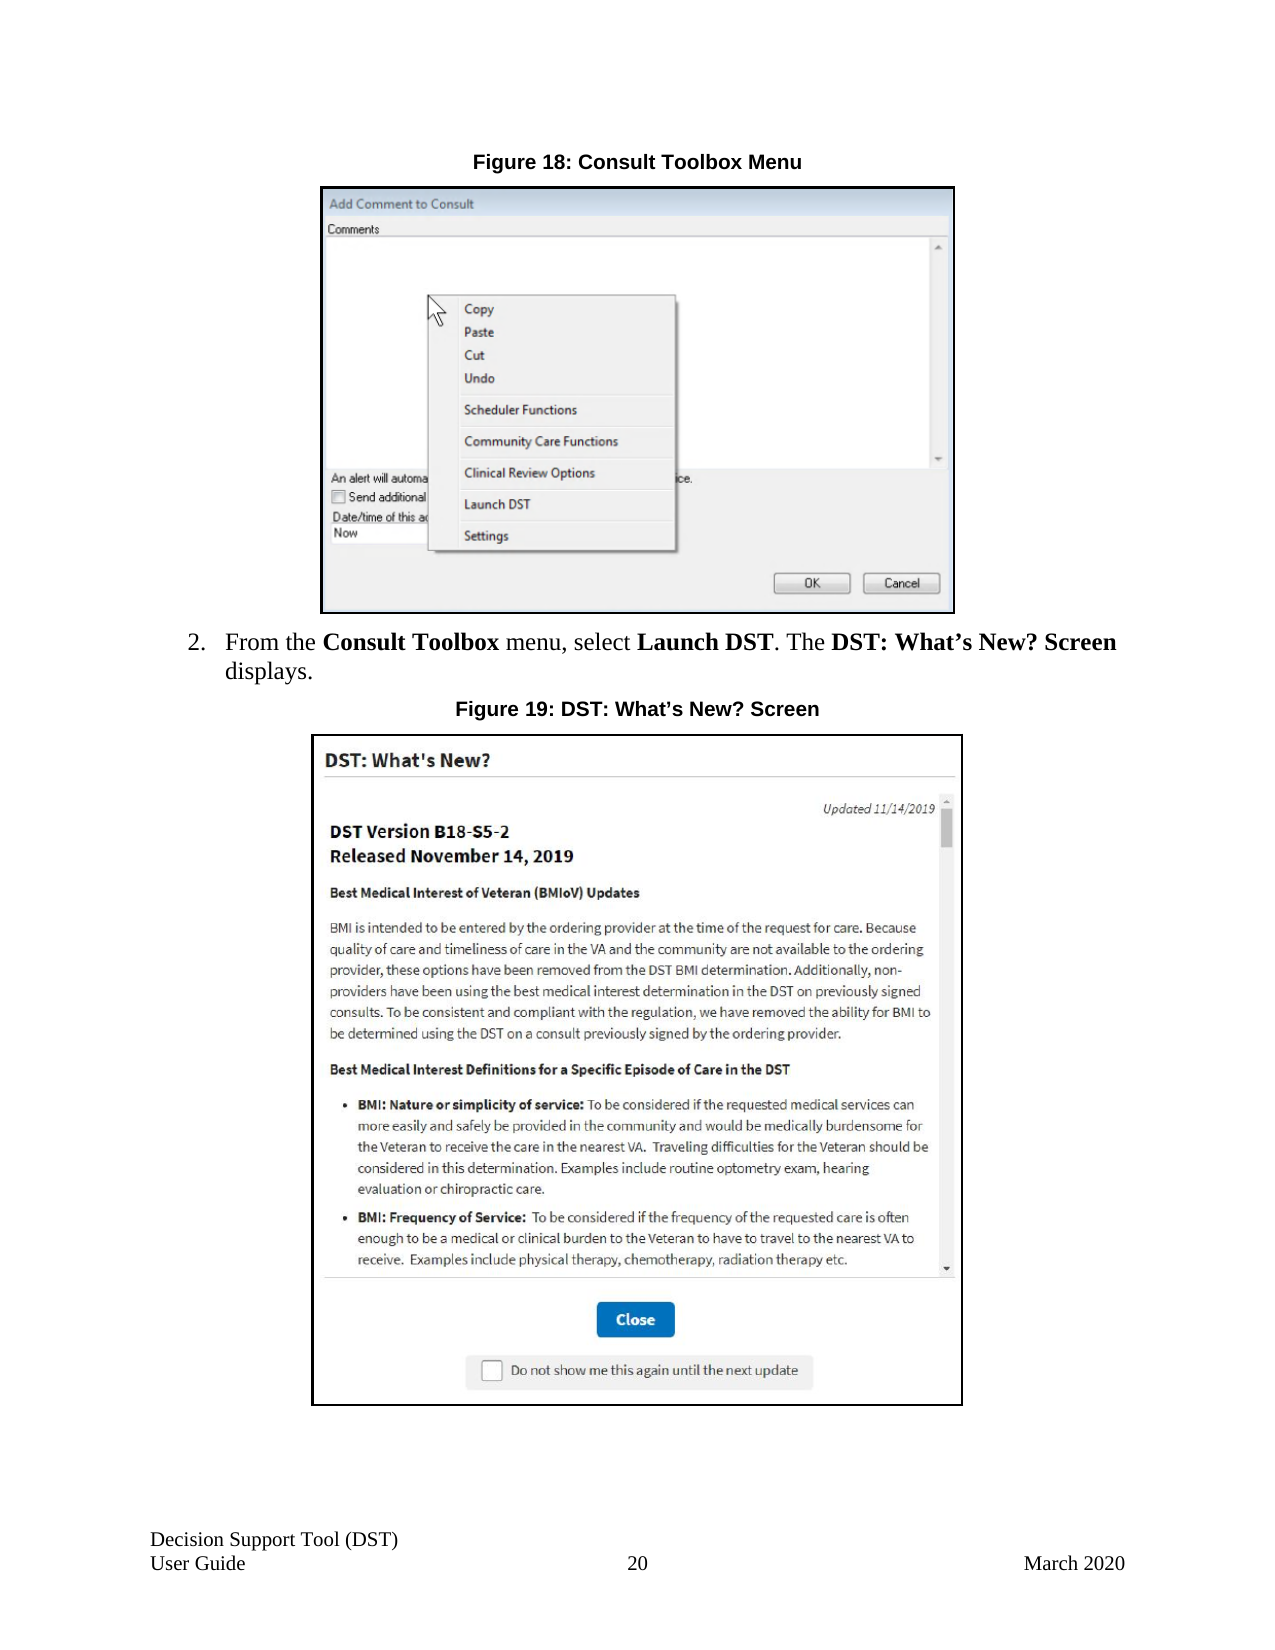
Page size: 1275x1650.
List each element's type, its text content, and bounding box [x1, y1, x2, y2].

text From the Consult Toolbox menu, select Launch DST. The DST: What’s New? Screen displays. [187, 627, 1125, 684]
text Figure 19: DST: What’s New? Screen [150, 697, 1125, 721]
text Figure 18: Consult Toolbox Menu [150, 150, 1125, 174]
picture [323, 189, 953, 612]
picture [314, 736, 961, 1404]
